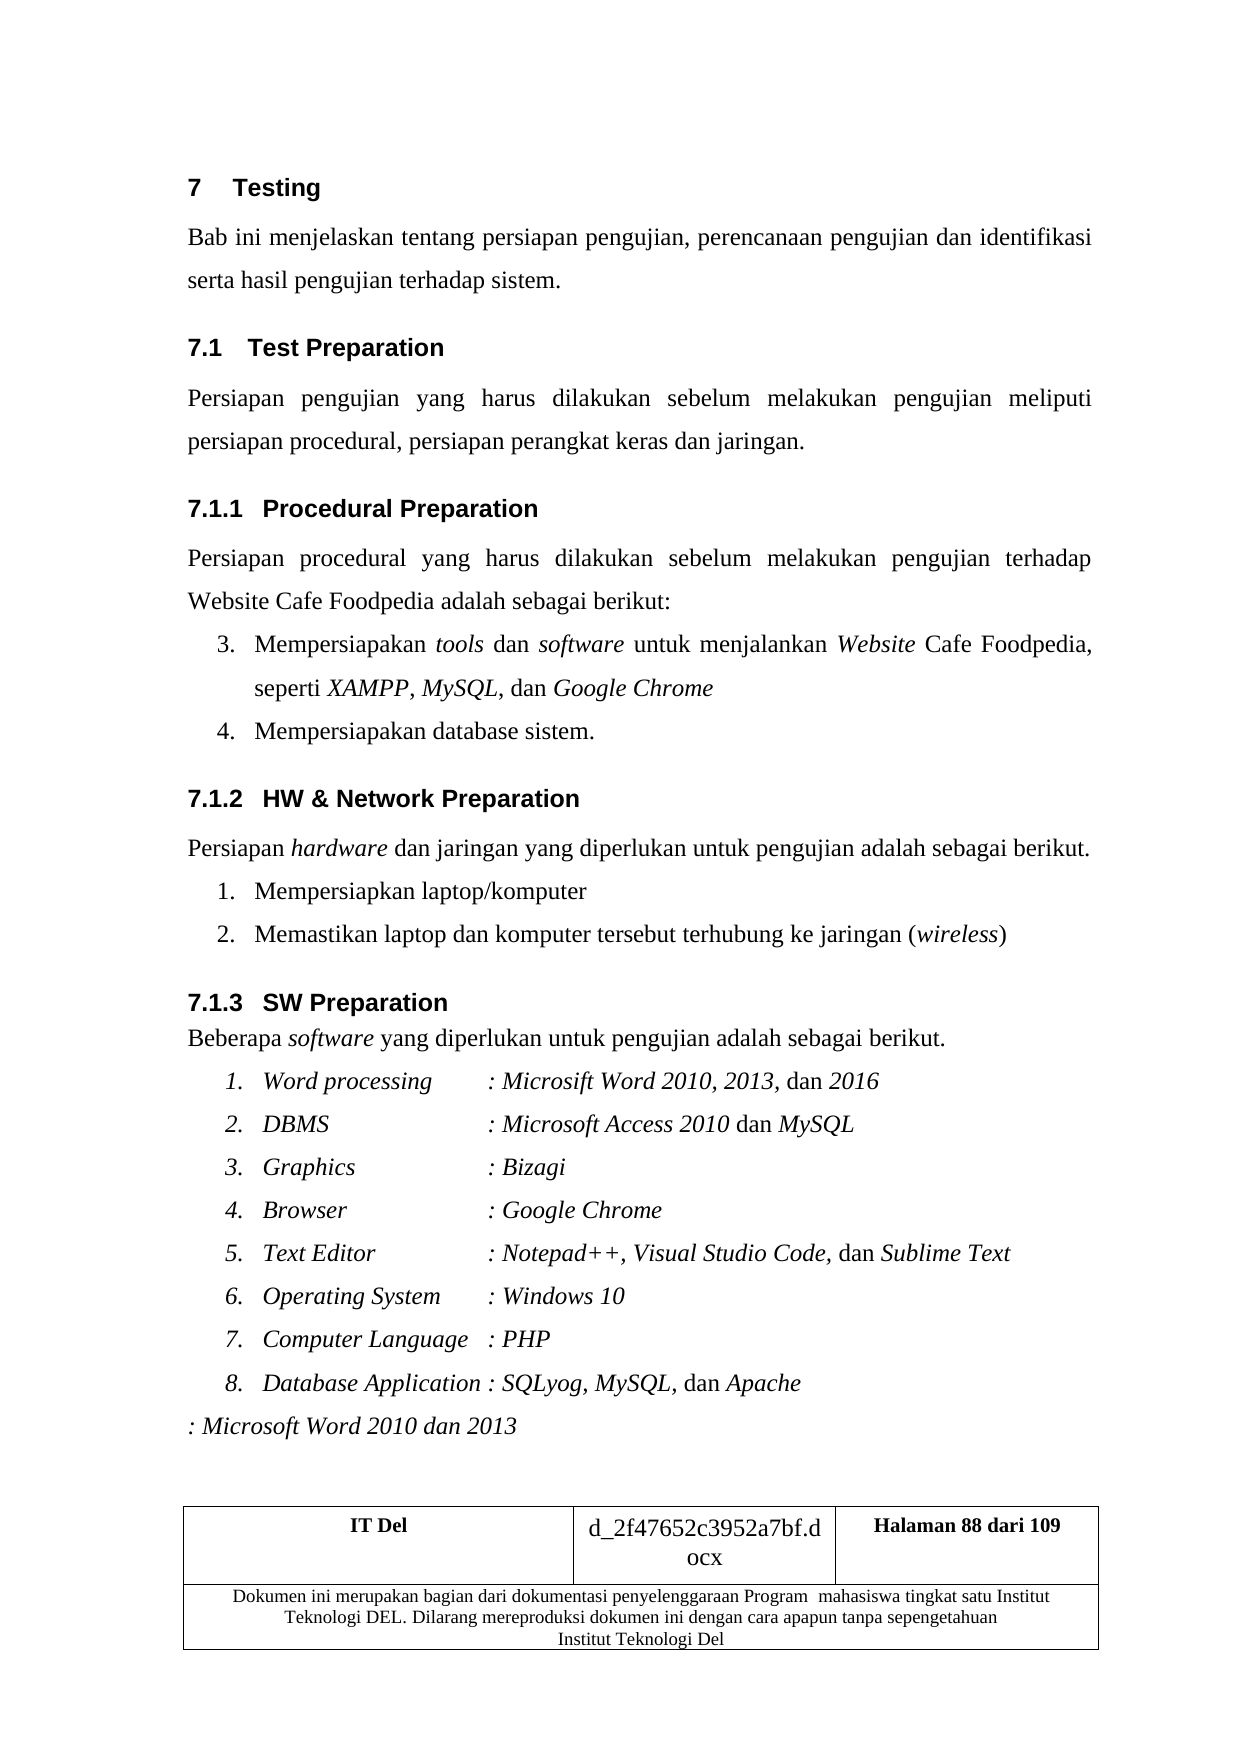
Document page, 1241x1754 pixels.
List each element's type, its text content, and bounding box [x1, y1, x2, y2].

text Persiapan pengujian yang harus dilakukan sebelum melakukan pengujian meliputi persiapan procedural, persiapan perangkat keras dan jaringan. [187, 383, 1092, 454]
list Database Application : SQLyog, MySQL, dan Apache [225, 1368, 1092, 1396]
subtitle HW & Network Preparation [187, 784, 1092, 813]
subtitle Procedural Preparation [187, 494, 1092, 523]
subtitle Test Preparation [187, 333, 1092, 362]
list Mempersiapakan tools dan software untuk menjalankan Website Cafe Foodpedia, seperti XAMPP, MySQL, dan Google Chrome [217, 629, 1092, 701]
list Mempersiapakan database sistem. [217, 716, 1092, 744]
text Bab ini menjelaskan tentang persiapan pengujian, perencanaan pengujian dan identifikasi serta hasil pengujian terhadap sistem. [187, 222, 1092, 294]
list Computer Language : PHP [225, 1324, 1092, 1353]
text Persiapan procedural yang harus dilakukan sebelum melakukan pengujian terhadap Website Cafe Foodpedia adalah sebagai berikut: [187, 543, 1092, 615]
subtitle SW Preparation [187, 988, 1092, 1016]
list Text Editor : Notepad++, Visual Studio Code, dan Sublime Text [225, 1238, 1092, 1267]
list Memastikan laptop dan komputer tersebut terhubung ke jaringan (wireless) [217, 919, 1092, 948]
list DBMS : Microsoft Access 2010 dan MySQL [225, 1109, 1092, 1138]
text Beberapa software yang diperlukan untuk pengujian adalah sebagai berikut. [187, 1023, 1092, 1051]
list Word processing : Microsift Word 2010, 2013, dan 2016 [225, 1066, 1092, 1094]
text Persiapan hardware dan jaringan yang diperlukan untuk pengujian adalah sebagai berikut. [187, 833, 1092, 862]
list Word Processing : Microsoft Word 2010 dan 2013 [0, 1411, 1092, 1439]
list Operating System : Windows 10 [225, 1281, 1092, 1310]
list Graphics : Bizagi [225, 1152, 1092, 1181]
subtitle Testing [187, 173, 1092, 201]
list Browser : Google Chrome [225, 1195, 1092, 1224]
list Mempersiapkan laptop/komputer [217, 876, 1092, 905]
